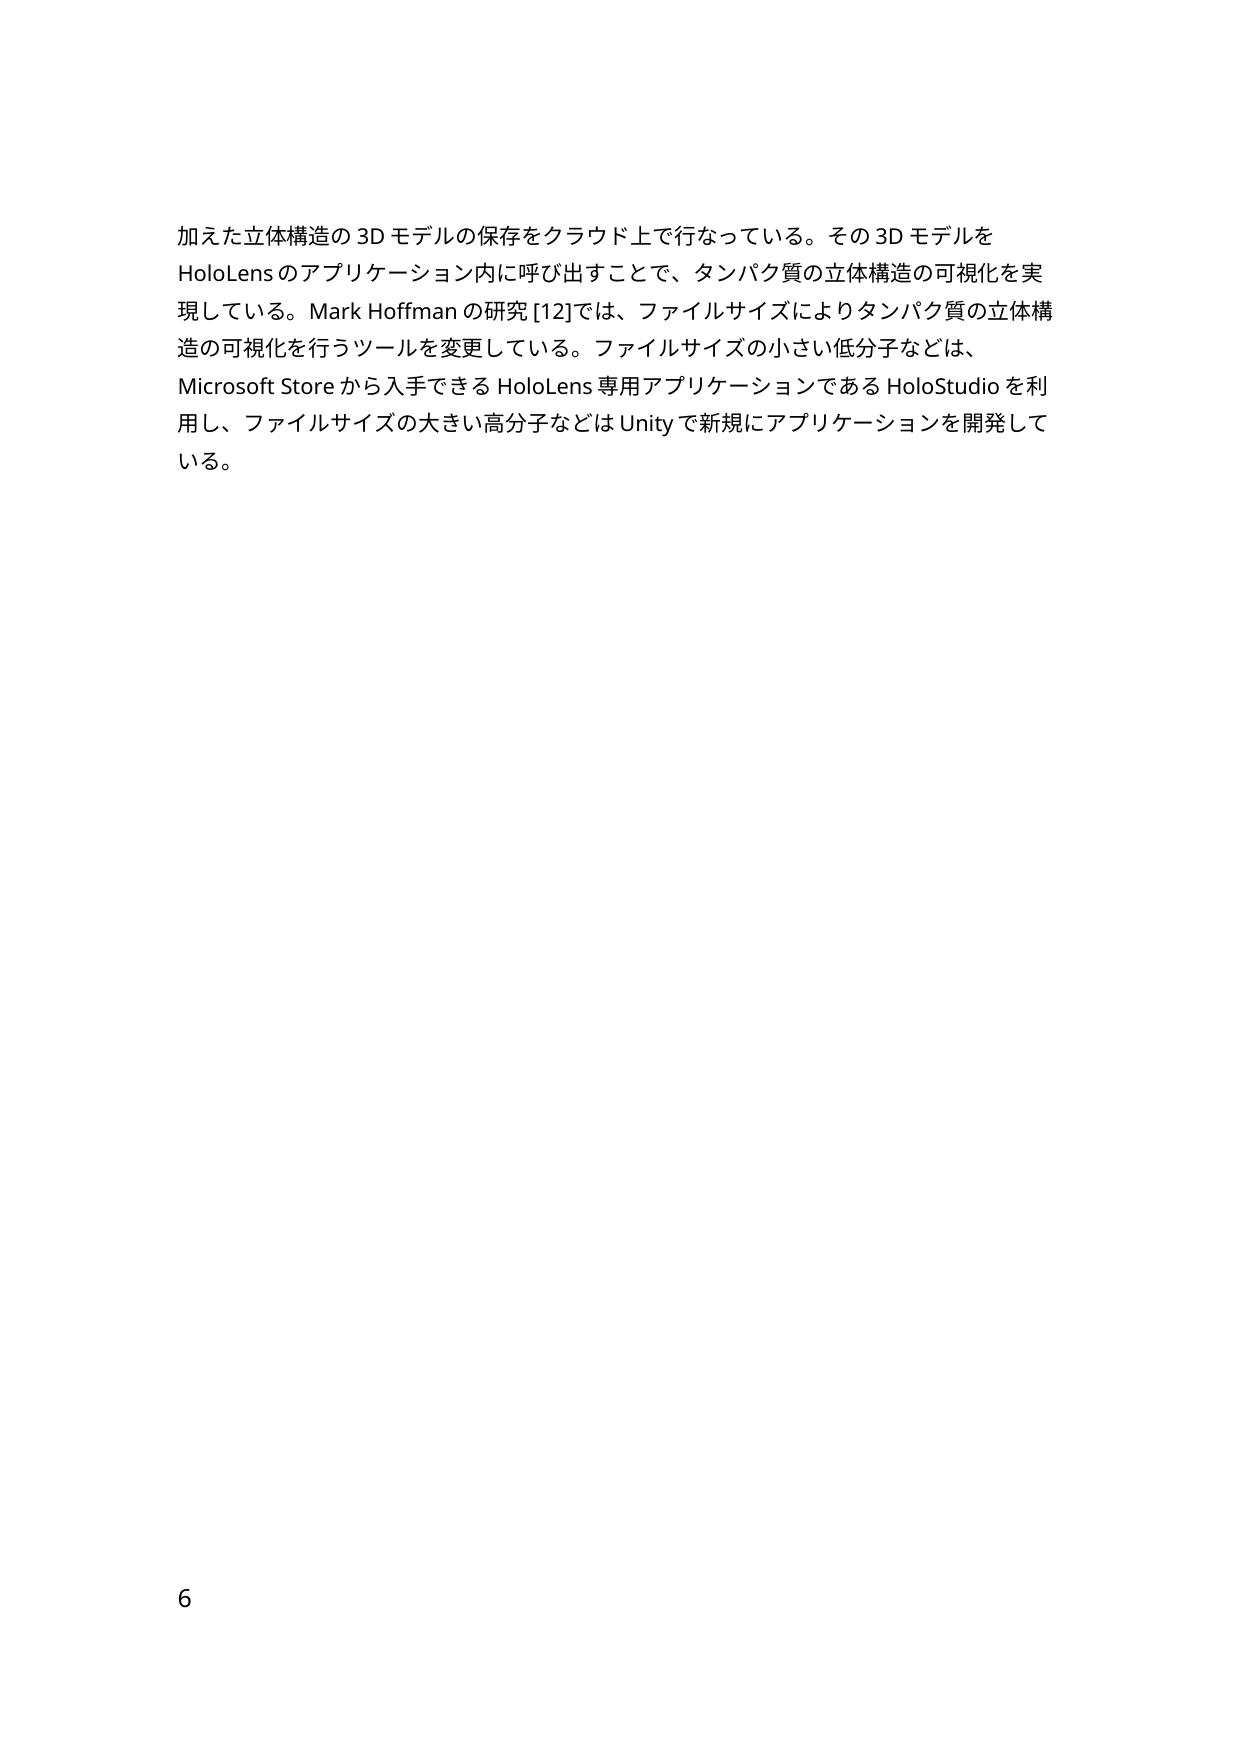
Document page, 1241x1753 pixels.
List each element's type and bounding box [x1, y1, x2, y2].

text [177, 216, 1063, 478]
